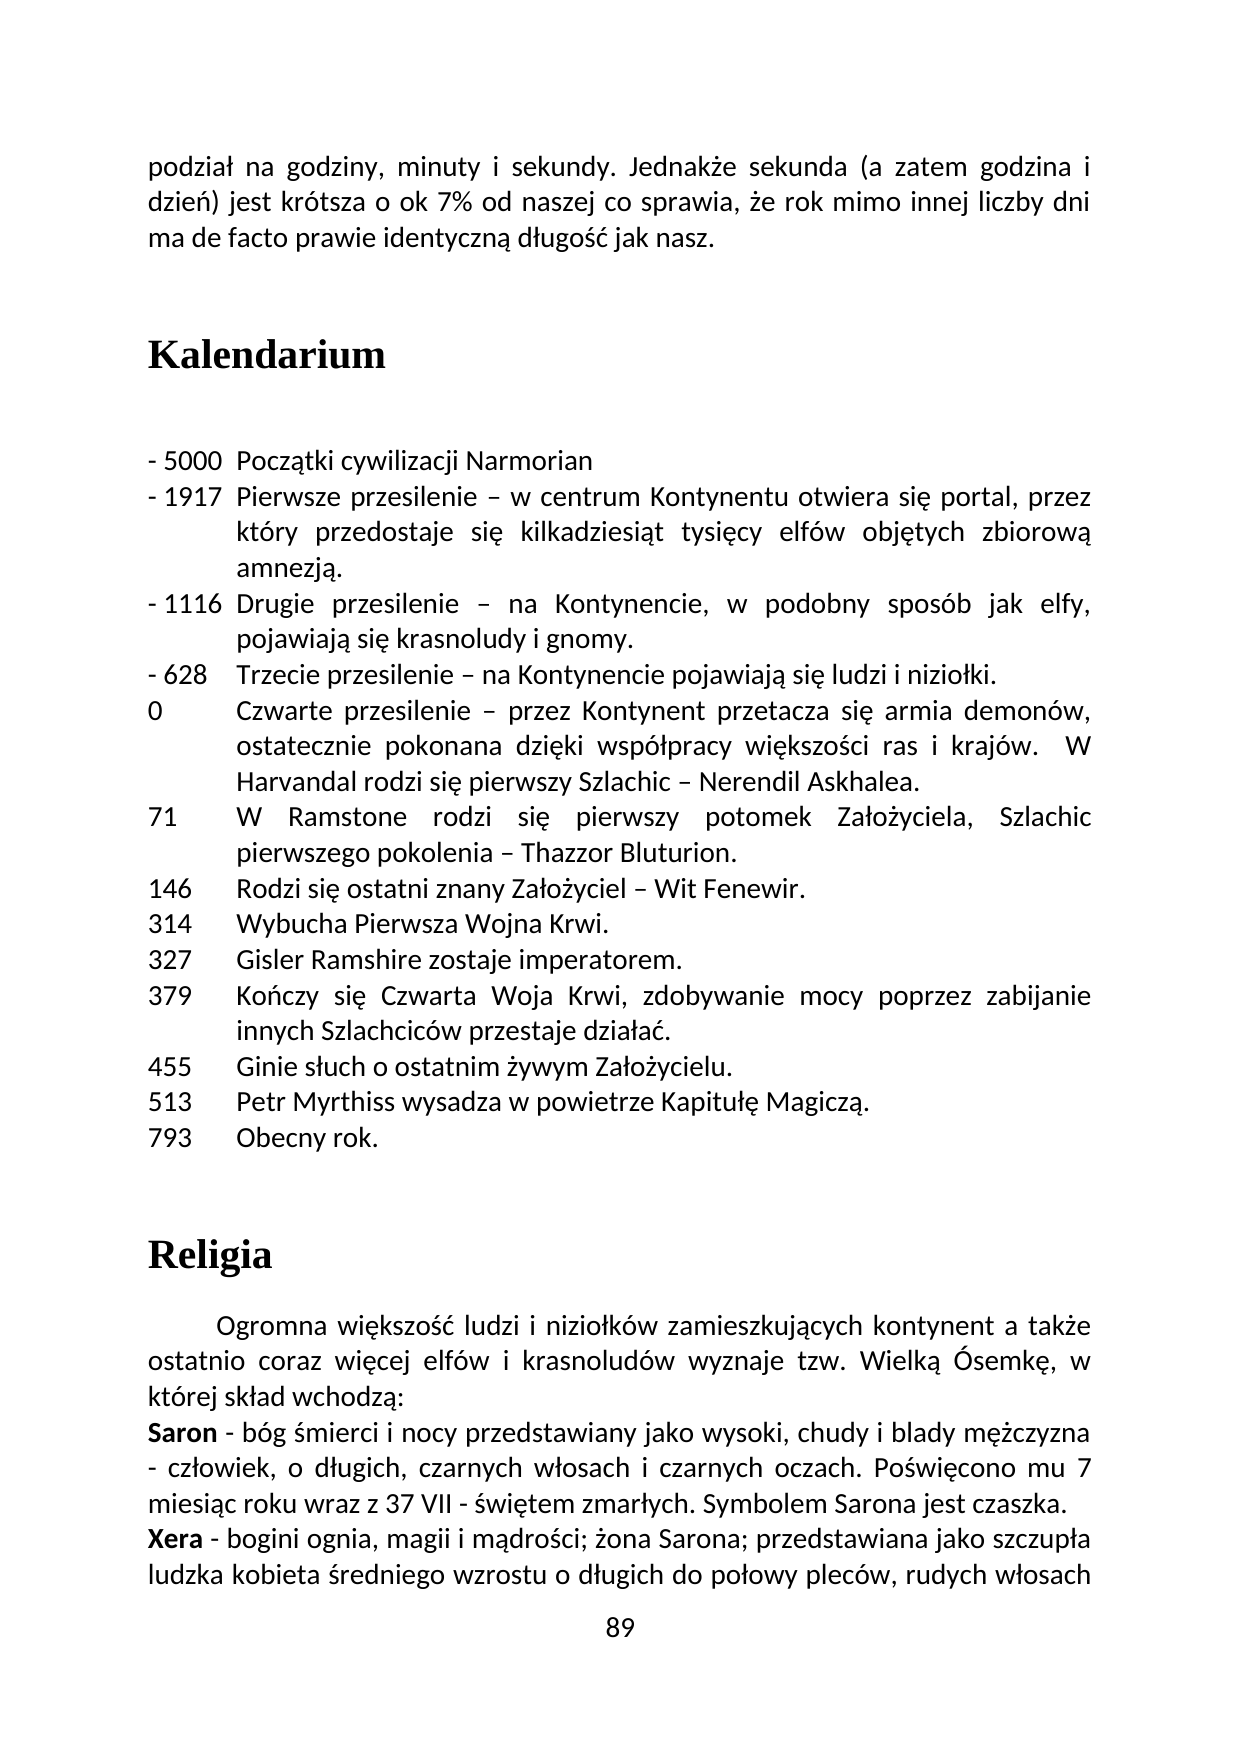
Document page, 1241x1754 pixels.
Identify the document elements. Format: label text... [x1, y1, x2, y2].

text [148, 148, 1093, 254]
text - 1116 Drugie przesilenie – na Kontynencie, w podobny sposób jak elfy, pojawiają się krasnoludy i gnomy. [148, 585, 1093, 656]
text 314 Wybucha Pierwsza Wojna Krwi. [148, 905, 1093, 941]
text 0 Czwarte przesilenie – przez Kontynent przetacza się armia demonów, ostatecznie pokonana dzięki współpracy większości ras i krajów. W Harvandal rodzi się pierwszy Szlachic – Nerendil Askhalea. [148, 692, 1093, 798]
subtitle Kalendarium [148, 329, 1093, 377]
text - 628 Trzecie przesilenie – na Kontynencie pojawiają się ludzi i niziołki. [148, 656, 1093, 692]
text 793 Obecny rok. [148, 1119, 1093, 1155]
text 379 Kończy się Czwarta Woja Krwi, zdobywanie mocy poprzez zabijanie innych Szlachciców przestaje działać. [148, 977, 1093, 1048]
text 327 Gisler Ramshire zostaje imperatorem. [148, 941, 1093, 977]
text - 1917 Pierwsze przesilenie – w centrum Kontynentu otwiera się portal, przez który przedostaje się kilkadziesiąt tysięcy elfów objętych zbiorową amnezją. [148, 478, 1093, 585]
text 455 Ginie słuch o ostatnim żywym Założycielu. [148, 1048, 1093, 1083]
subtitle Religia [148, 1230, 1093, 1278]
text 146 Rodzi się ostatni znany Założyciel – Wit Fenewir. [148, 870, 1093, 905]
text Saron - bóg śmierci i nocy przedstawiany jako wysoki, chudy i blady mężczyzna - człowiek, o długich, czarnych włosach i czarnych oczach. Poświęcono mu 7 miesiąc roku wraz z 37 VII - świętem zmarłych. Symbolem Sarona jest czaszka. [148, 1414, 1093, 1521]
text 71 W Ramstone rodzi się pierwszy potomek Założyciela, Szlachic pierwszego pokolenia – Thazzor Bluturion. [148, 798, 1093, 870]
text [148, 1521, 1093, 1592]
text 513 Petr Myrthiss wysadza w powietrze Kapitułę Magiczą. [148, 1083, 1093, 1119]
text - 5000 Początki cywilizacji Narmorian [148, 442, 1093, 478]
text Ogromna większość ludzi i niziołków zamieszkujących kontynent a także ostatnio coraz więcej elfów i krasnoludów wyznaje tzw. Wielką Ósemkę, w której skład wchodzą: [148, 1307, 1093, 1414]
